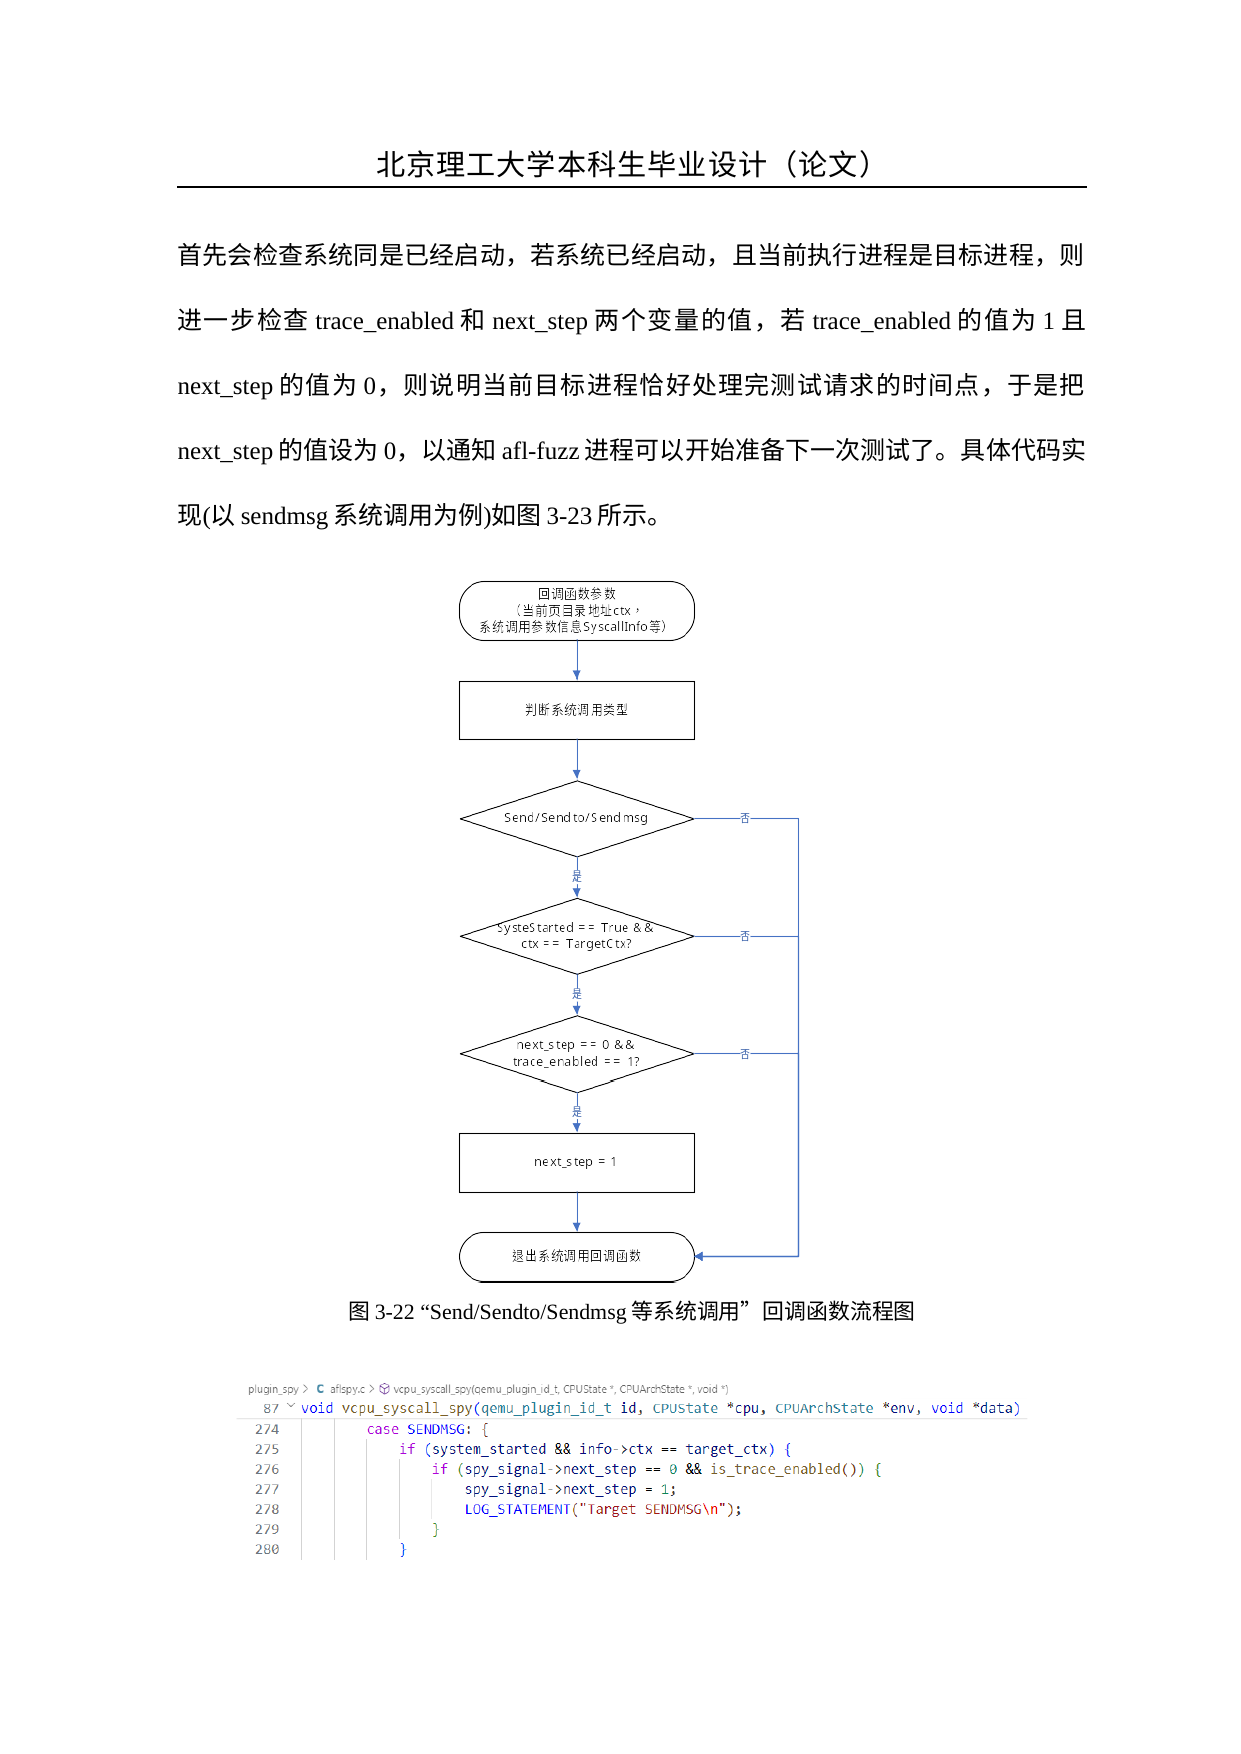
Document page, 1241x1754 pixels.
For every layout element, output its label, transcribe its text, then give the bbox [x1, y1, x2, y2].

text 图3-22 “Send/Sendto/Sendmsg等系统调用”回调函数流程图 [177, 1293, 1087, 1326]
picture [236, 1381, 1028, 1560]
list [177, 221, 1087, 546]
